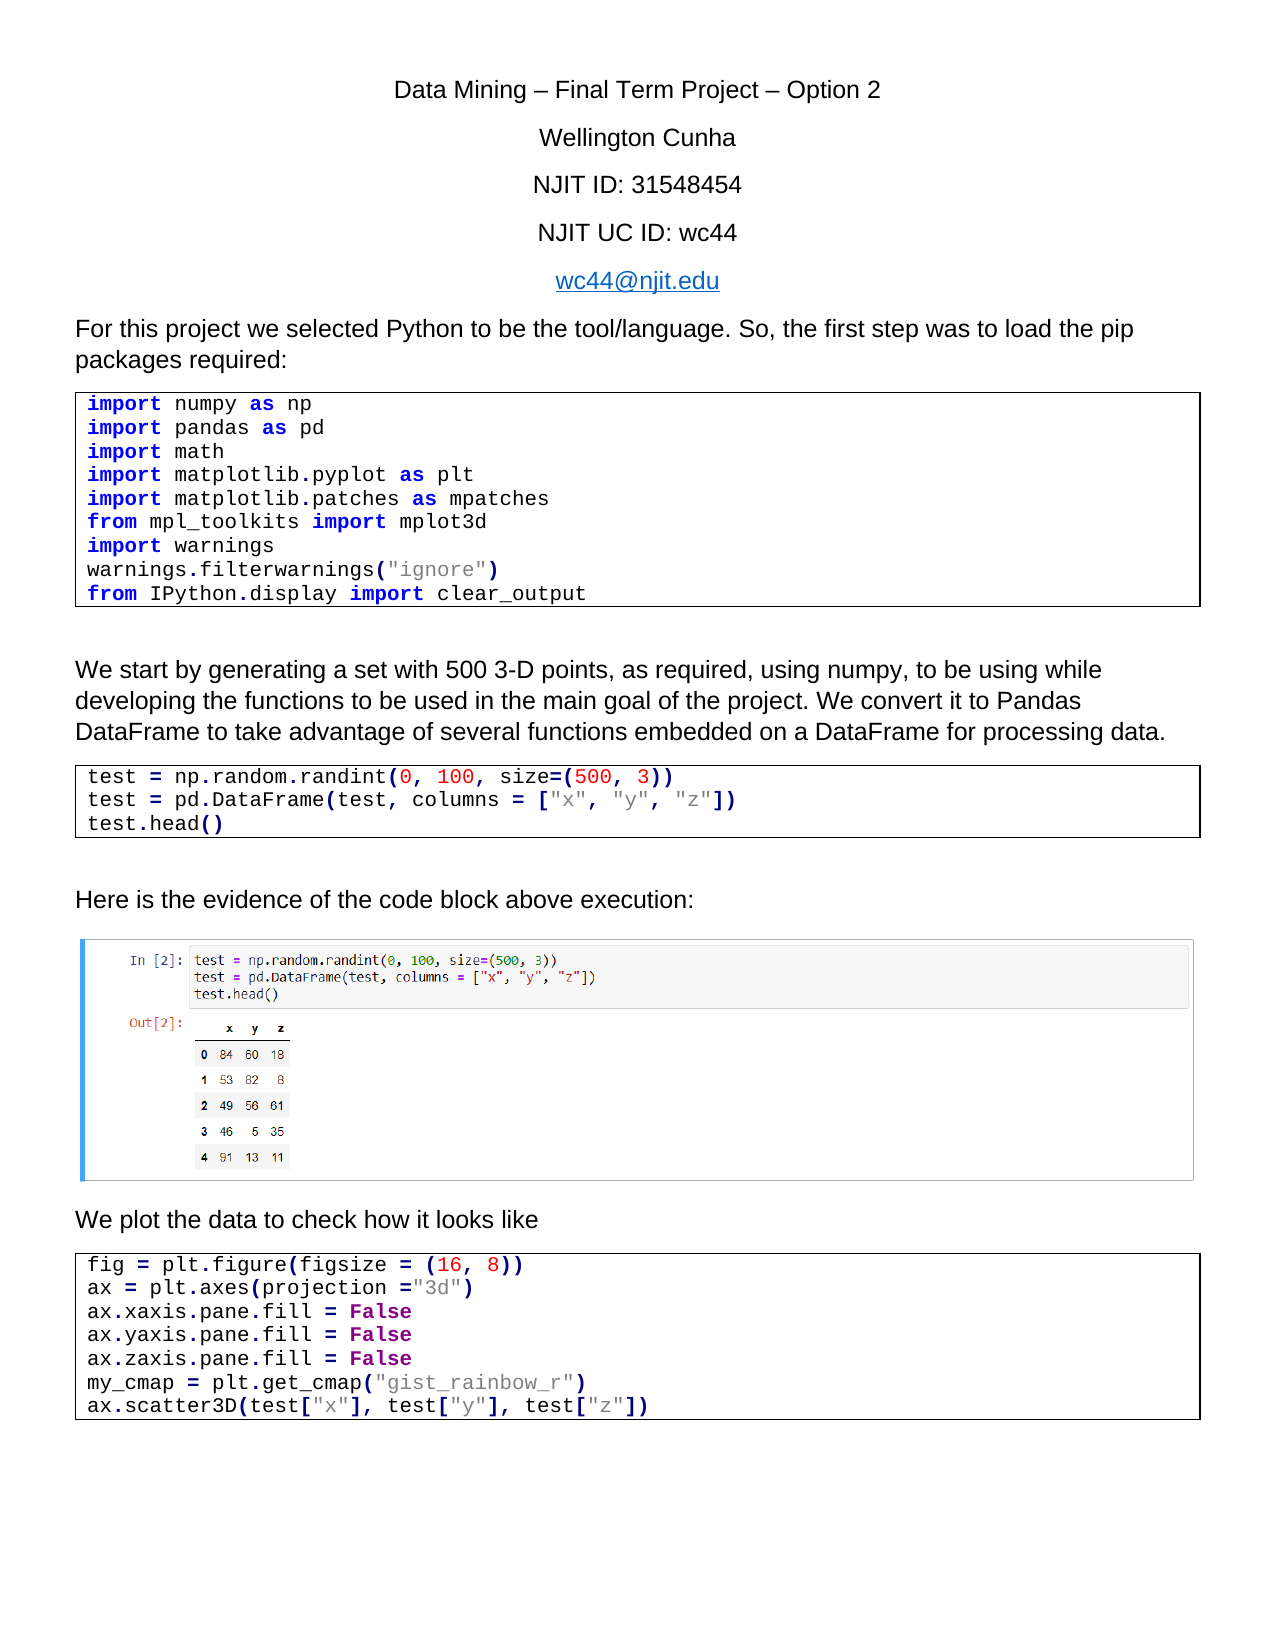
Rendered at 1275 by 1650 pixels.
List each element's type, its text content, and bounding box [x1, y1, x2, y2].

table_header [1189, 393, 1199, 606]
text NJIT ID: 31548454 [75, 170, 1200, 199]
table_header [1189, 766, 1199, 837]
text Wellington Cunha [75, 123, 1200, 151]
text wc44@njit.edu [75, 266, 1200, 294]
text NJIT UC ID: wc44 [75, 218, 1200, 247]
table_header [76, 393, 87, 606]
text For this project we selected Python to be the tool/language. So, the first step was to load the pip packages required: [75, 313, 1200, 373]
text Data Mining – Final Term Project – Option 2 [75, 75, 1200, 104]
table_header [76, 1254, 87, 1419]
text We plot the data to check how it looks like [75, 1205, 1200, 1233]
text Here is the evidence of the code block above execution: [75, 885, 1200, 914]
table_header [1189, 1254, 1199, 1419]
picture [75, 933, 1200, 1186]
text We start by generating a set with 500 3-D points, as required, using numpy, to be using while developing the functions to be used in the main goal of the project. We convert it to Pandas DataFrame to take advantage of several functions embedded on a DataFrame for processing data. [75, 655, 1200, 746]
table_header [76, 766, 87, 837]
